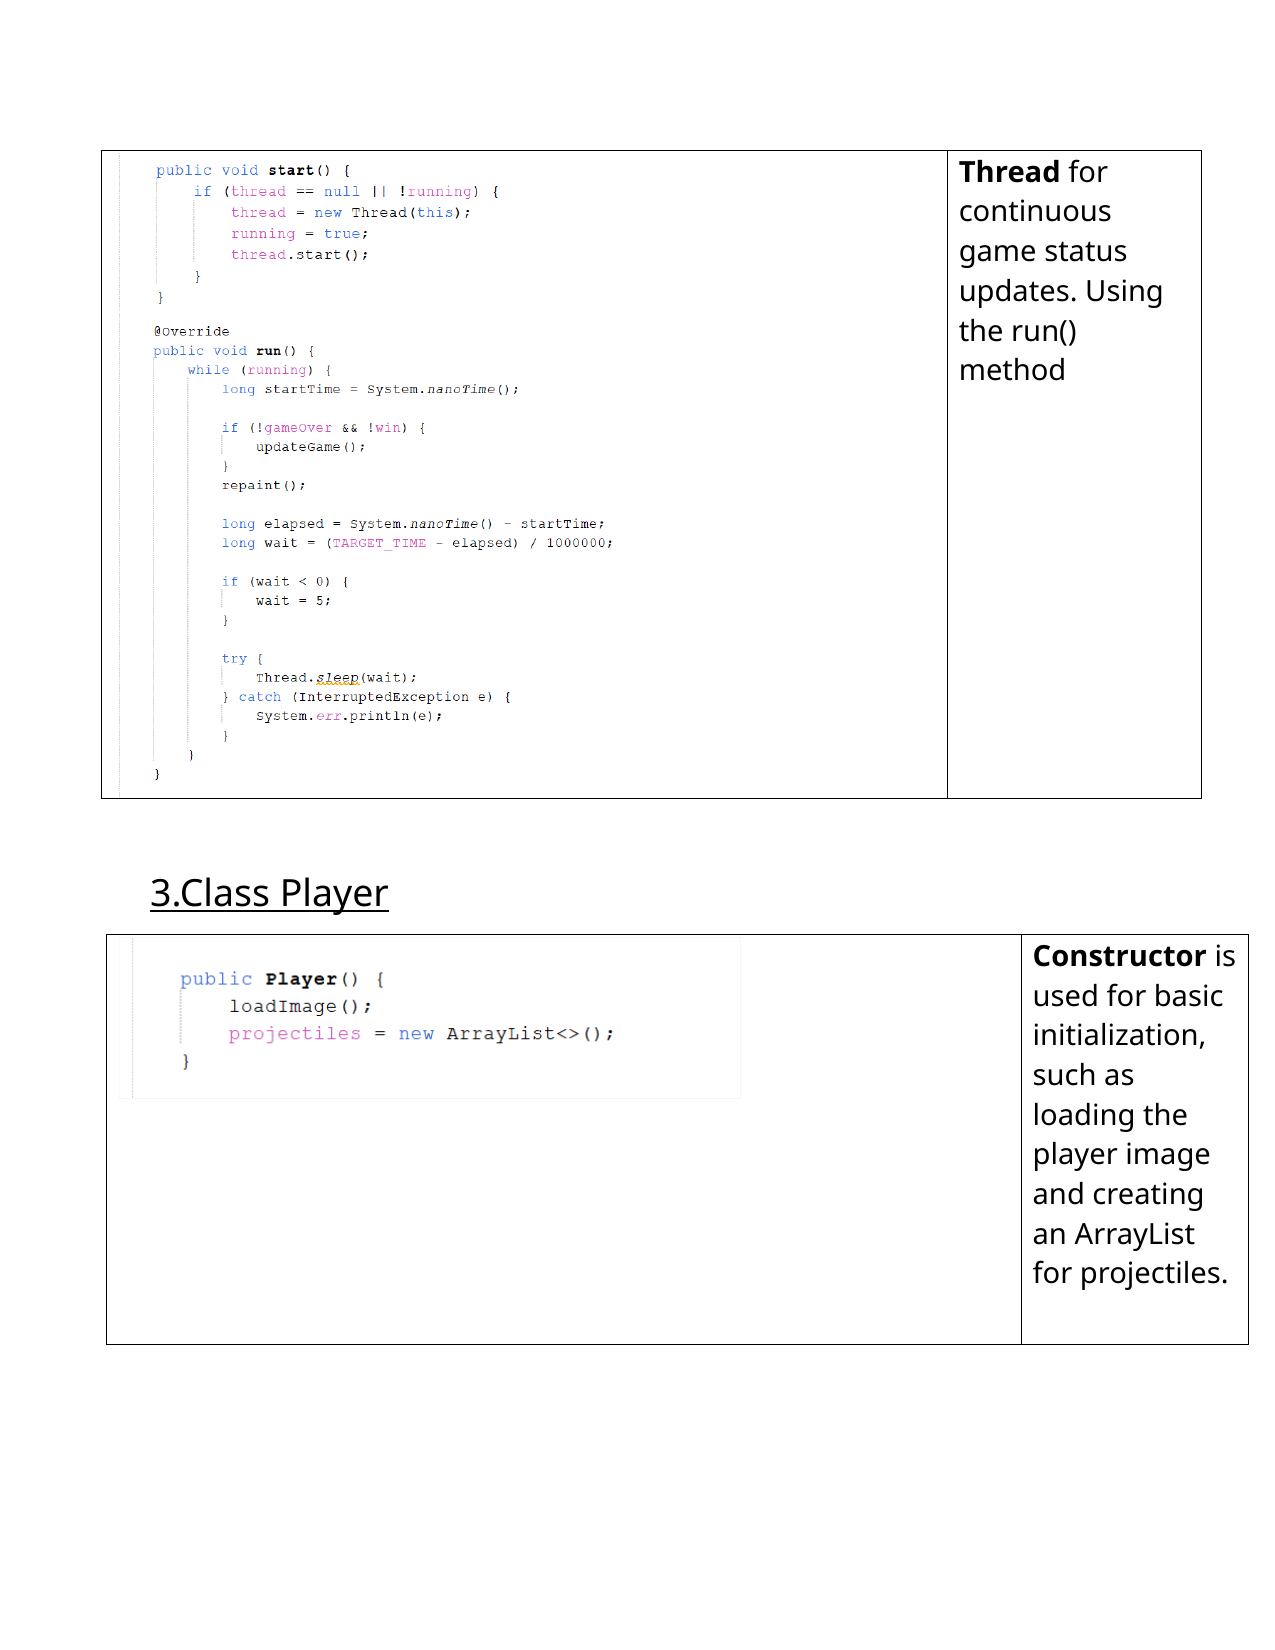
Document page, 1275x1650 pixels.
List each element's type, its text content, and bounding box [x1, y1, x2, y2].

table_header Constructor is used for basic initialization, such as loading the player image and creating an ArrayList for projectiles. [1022, 935, 1248, 1343]
table_header [107, 935, 1021, 1343]
picture [112, 151, 638, 798]
text 3.Class Player [150, 866, 1125, 917]
table_cell [504, 151, 947, 798]
table_cell Thread for continuous game status updates. Using the run() method [948, 151, 1201, 798]
table_cell [102, 151, 112, 798]
picture [117, 935, 743, 1101]
